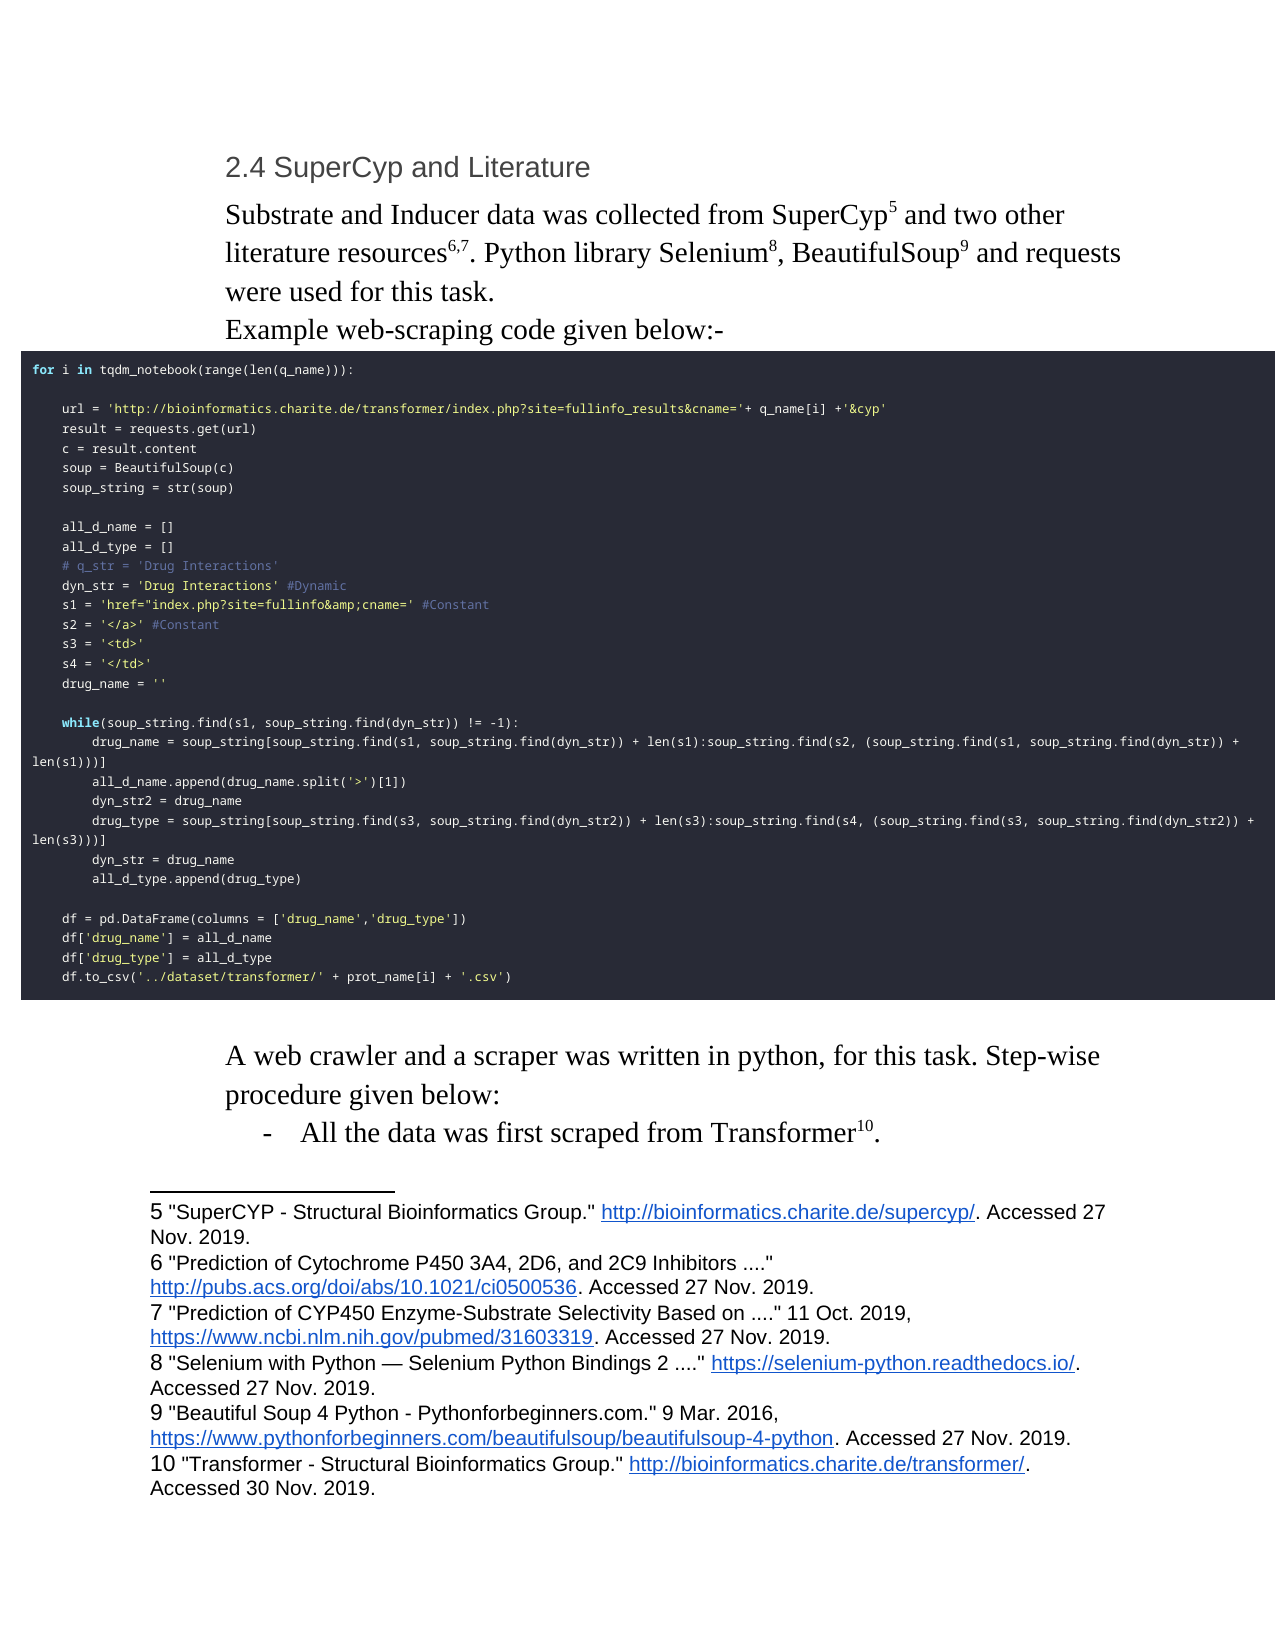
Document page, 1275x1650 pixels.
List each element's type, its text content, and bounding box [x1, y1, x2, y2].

table_header for i in tqdm_notebook(range(len(q_name))): url = 'http://bioinformatics.charite.de/transformer/index.php?site=fullinfo_results&cname='+ q_name[i] +'&cyp' result = requests.get(url) c = result.content soup = BeautifulSoup(c) soup_string = str(soup) all_d_name = [] all_d_type = [] # q_str = 'Drug Interactions' dyn_str = 'Drug Interactions' #Dynamic s1 = 'href="index.php?site=fullinfo&amp;cname=' #Constant s2 = '</a>' #Constant s3 = '<td>' s4 = '</td>' drug_name = '' while(soup_string.find(s1, soup_string.find(dyn_str)) != -1): drug_name = soup_string[soup_string.find(s1, soup_string.find(dyn_str)) + len(s1):soup_string.find(s2, (soup_string.find(s1, soup_string.find(dyn_str)) + len(s1)))] all_d_name.append(drug_name.split('>')[1]) dyn_str2 = drug_name drug_type = soup_string[soup_string.find(s3, soup_string.find(dyn_str2)) + len(s3):soup_string.find(s4, (soup_string.find(s3, soup_string.find(dyn_str2)) + len(s3)))] dyn_str = drug_name all_d_type.append(drug_type) df = pd.DataFrame(columns = ['drug_name','drug_type']) df['drug_name'] = all_d_name df['drug_type'] = all_d_type df.to_csv('../dataset/transformer/' + prot_name[i] + '.csv') [21, 351, 1275, 1000]
text literature resources,. Python library Selenium, BeautifulSoup and requests [150, 235, 1125, 269]
text were used for this task. Example web-scraping code given below:- [150, 274, 1125, 346]
list All the data was first scraped from Transformer. [262, 1116, 1125, 1149]
subtitle 2.4 SuperCyp and Literature [150, 150, 1125, 183]
text procedure given below: [150, 1077, 1125, 1111]
text Substrate and Inducer data was collected from SuperCyp and two other [150, 197, 1125, 230]
text A web crawler and a scraper was written in python, for this task. Step-wise [150, 1038, 1125, 1072]
